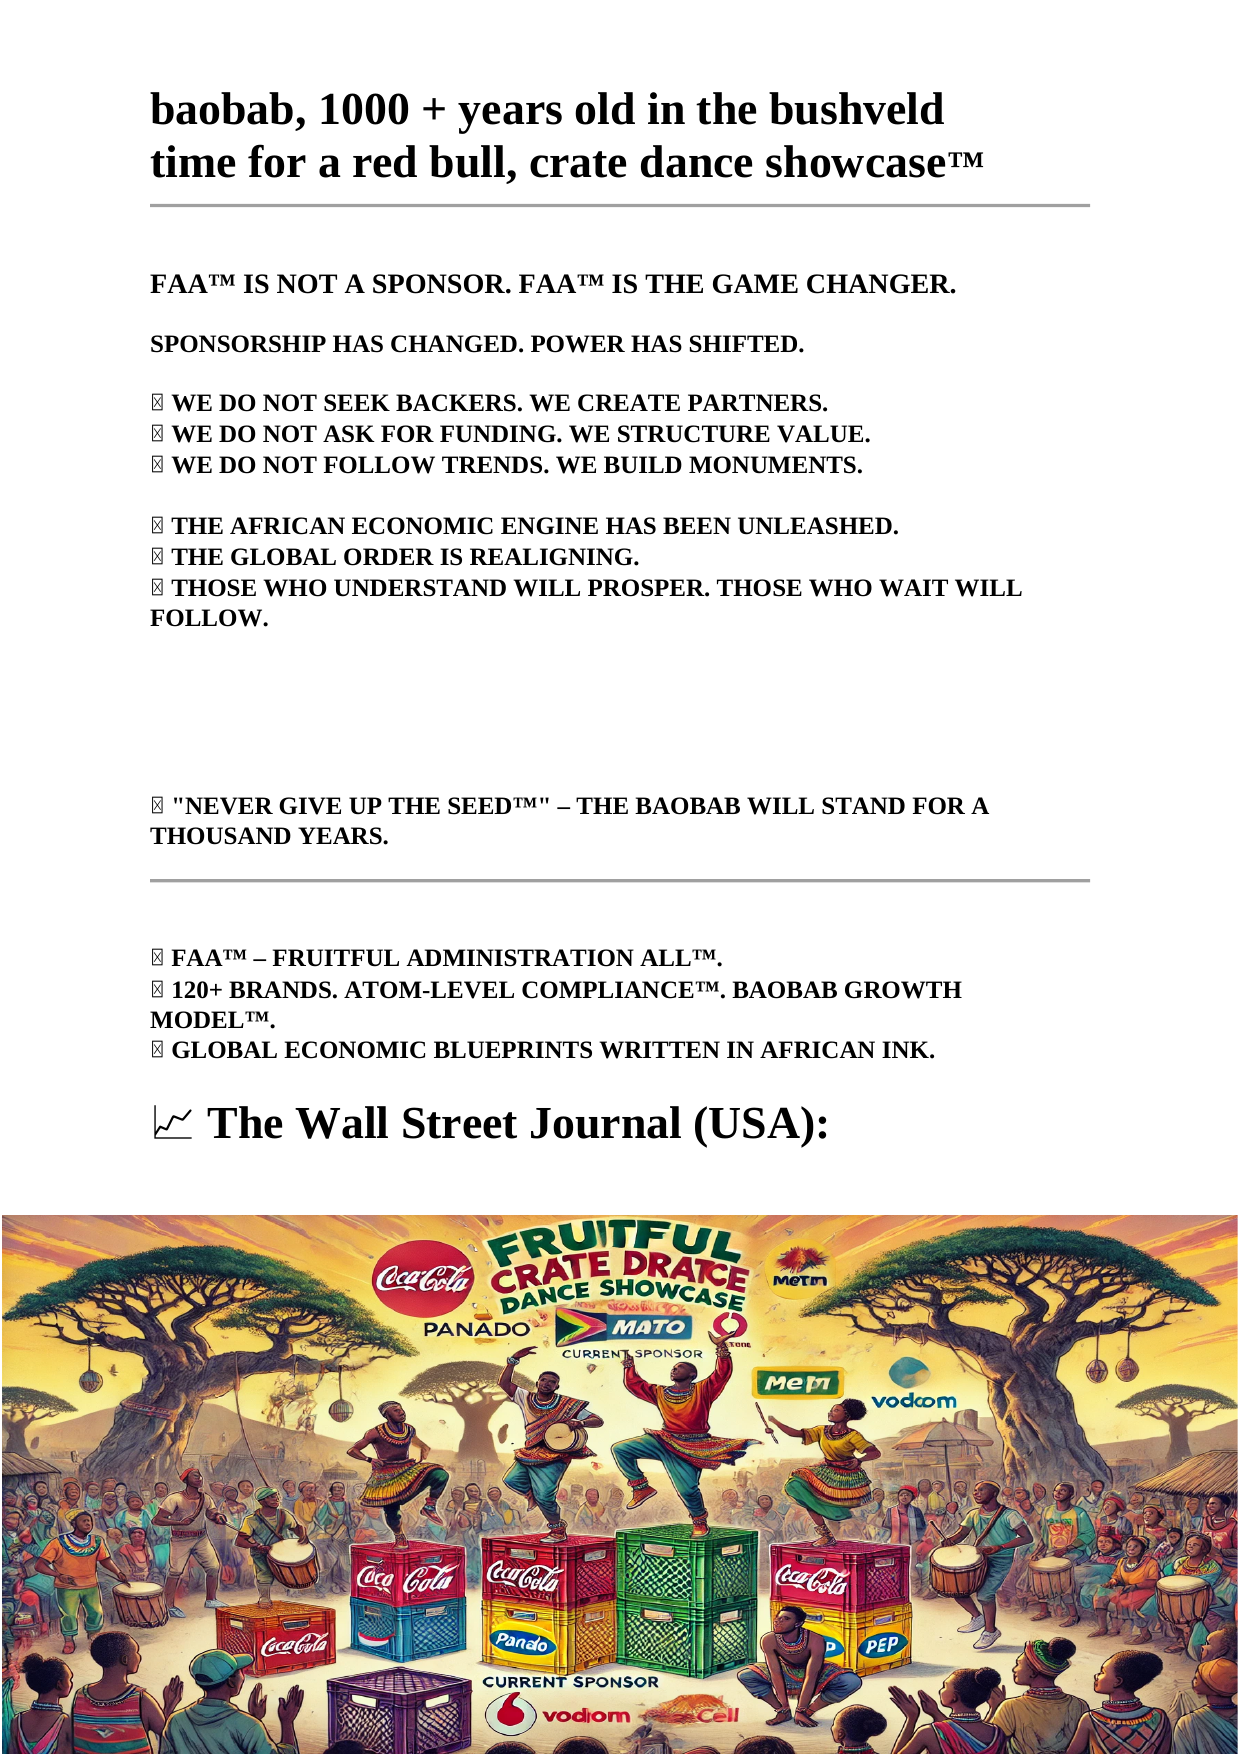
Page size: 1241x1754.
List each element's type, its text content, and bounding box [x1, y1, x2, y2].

text 📈 The Wall Street Journal (USA): [150, 1094, 1090, 1151]
text 🔥 "NEVER GIVE UP THE SEED™" – THE BAOBAB WILL STAND FOR A THOUSAND YEARS. [150, 790, 1090, 850]
text 📢 WE DO NOT SEEK BACKERS. WE CREATE PARTNERS. 📢 WE DO NOT ASK FOR FUNDING. WE STRUCTURE VALUE. 📢 WE DO NOT FOLLOW TRENDS. WE BUILD MONUMENTS. [150, 387, 1090, 480]
text 🚀 THE AFRICAN ECONOMIC ENGINE HAS BEEN UNLEASHED. 🚀 THE GLOBAL ORDER IS REALIGNING. 🚀 THOSE WHO UNDERSTAND WILL PROSPER. THOSE WHO WAIT WILL FOLLOW. [150, 509, 1090, 632]
text SPONSORSHIP HAS CHANGED. POWER HAS SHIFTED. [150, 329, 1090, 357]
text 🔺 FAA™ – FRUITFUL ADMINISTRATION ALL™. 🔺 120+ BRANDS. ATOM-LEVEL COMPLIANCE™. BAOBAB GROWTH MODEL™. 🔺 GLOBAL ECONOMIC BLUEPRINTS WRITTEN IN AFRICAN INK. [150, 942, 1090, 1065]
picture [2, 1215, 1238, 1754]
text FAA™ IS NOT A SPONSOR. FAA™ IS THE GAME CHANGER. [150, 267, 1090, 299]
